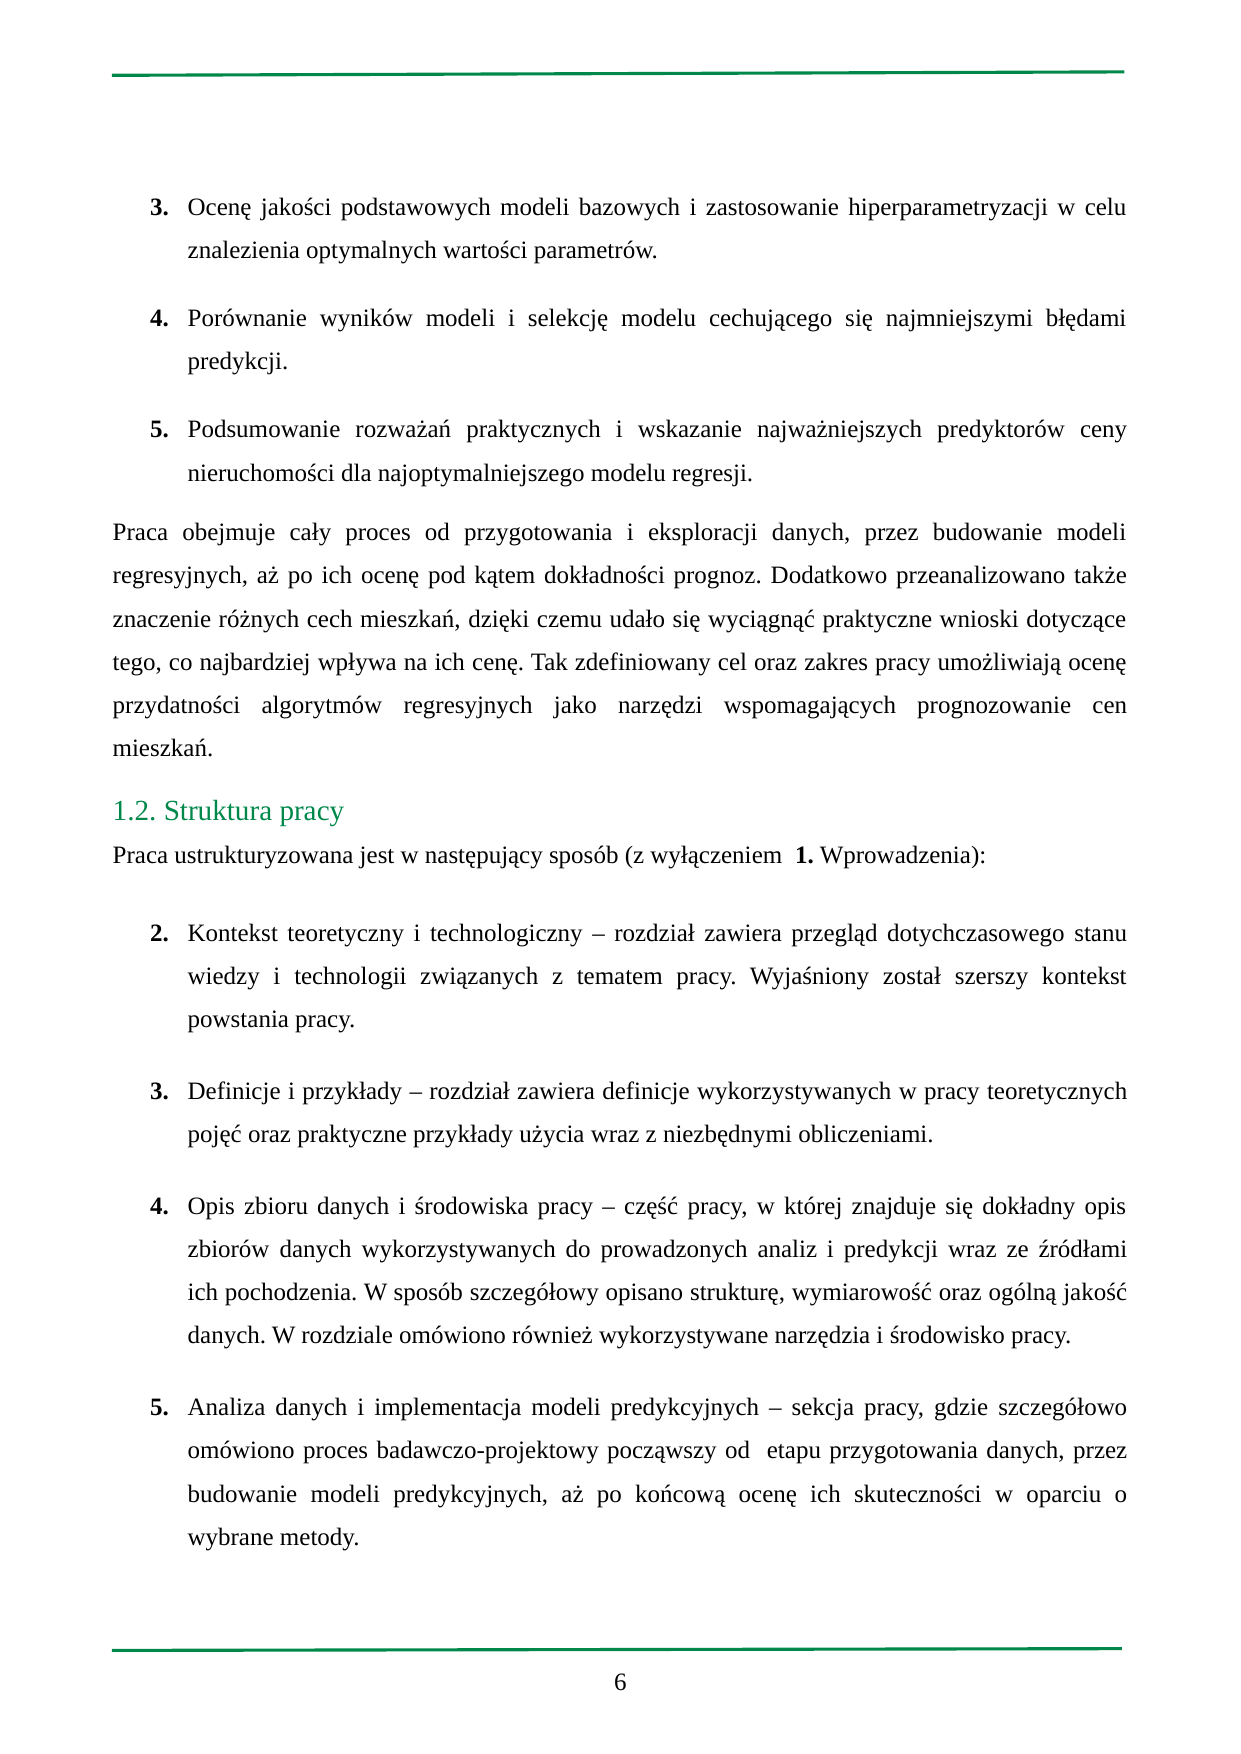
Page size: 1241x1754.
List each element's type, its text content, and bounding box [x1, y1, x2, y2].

list Definicje i przykłady – rozdział zawiera definicje wykorzystywanych w pracy teoretycznych pojęć oraz praktyczne przykłady użycia wraz z niezbędnymi obliczeniami. [150, 1076, 1128, 1148]
list Podsumowanie rozważań praktycznych i wskazanie najważniejszych predyktorów ceny nieruchomości dla najoptymalniejszego modelu regresji. [150, 414, 1128, 486]
list Ocenę jakości podstawowych modeli bazowych i zastosowanie hiperparametryzacji w celu znalezienia optymalnych wartości parametrów. [150, 192, 1128, 264]
list Kontekst teoretyczny i technologiczny – rozdział zawiera przegląd dotychczasowego stanu wiedzy i technologii związanych z tematem pracy. Wyjaśniony został szerszy kontekst powstania pracy. [150, 918, 1128, 1033]
text Praca ustrukturyzowana jest w następujący sposób (z wyłączeniem 1. Wprowadzenia): [112, 840, 1128, 868]
list Opis zbioru danych i środowiska pracy – część pracy, w której znajduje się dokładny opis zbiorów danych wykorzystywanych do prowadzonych analiz i predykcji wraz ze źródłami ich pochodzenia. W sposób szczegółowy opisano strukturę, wymiarowość oraz ogólną jakość danych. W rozdziale omówiono również wykorzystywane narzędzia i środowisko pracy. [150, 1191, 1128, 1349]
text 1.2. Struktura pracy [112, 793, 1128, 826]
text Praca obejmuje cały proces od przygotowania i eksploracji danych, przez budowanie modeli regresyjnych, aż po ich ocenę pod kątem dokładności prognoz. Dodatkowo przeanalizowano także znaczenie różnych cech mieszkań, dzięki czemu udało się wyciągnąć praktyczne wnioski dotyczące tego, co najbardziej wpływa na ich cenę. Tak zdefiniowany cel oraz zakres pracy umożliwiają ocenę przydatności algorytmów regresyjnych jako narzędzi wspomagających prognozowanie cen mieszkań. [112, 517, 1128, 762]
list Porównanie wyników modeli i selekcję modelu cechującego się najmniejszymi błędami predykcji. [150, 303, 1128, 375]
list Analiza danych i implementacja modeli predykcyjnych – sekcja pracy, gdzie szczegółowo omówiono proces badawczo-projektowy począwszy od etapu przygotowania danych, przez budowanie modeli predykcyjnych, aż po końcową ocenę ich skuteczności w oparciu o wybrane metody. [150, 1392, 1128, 1551]
